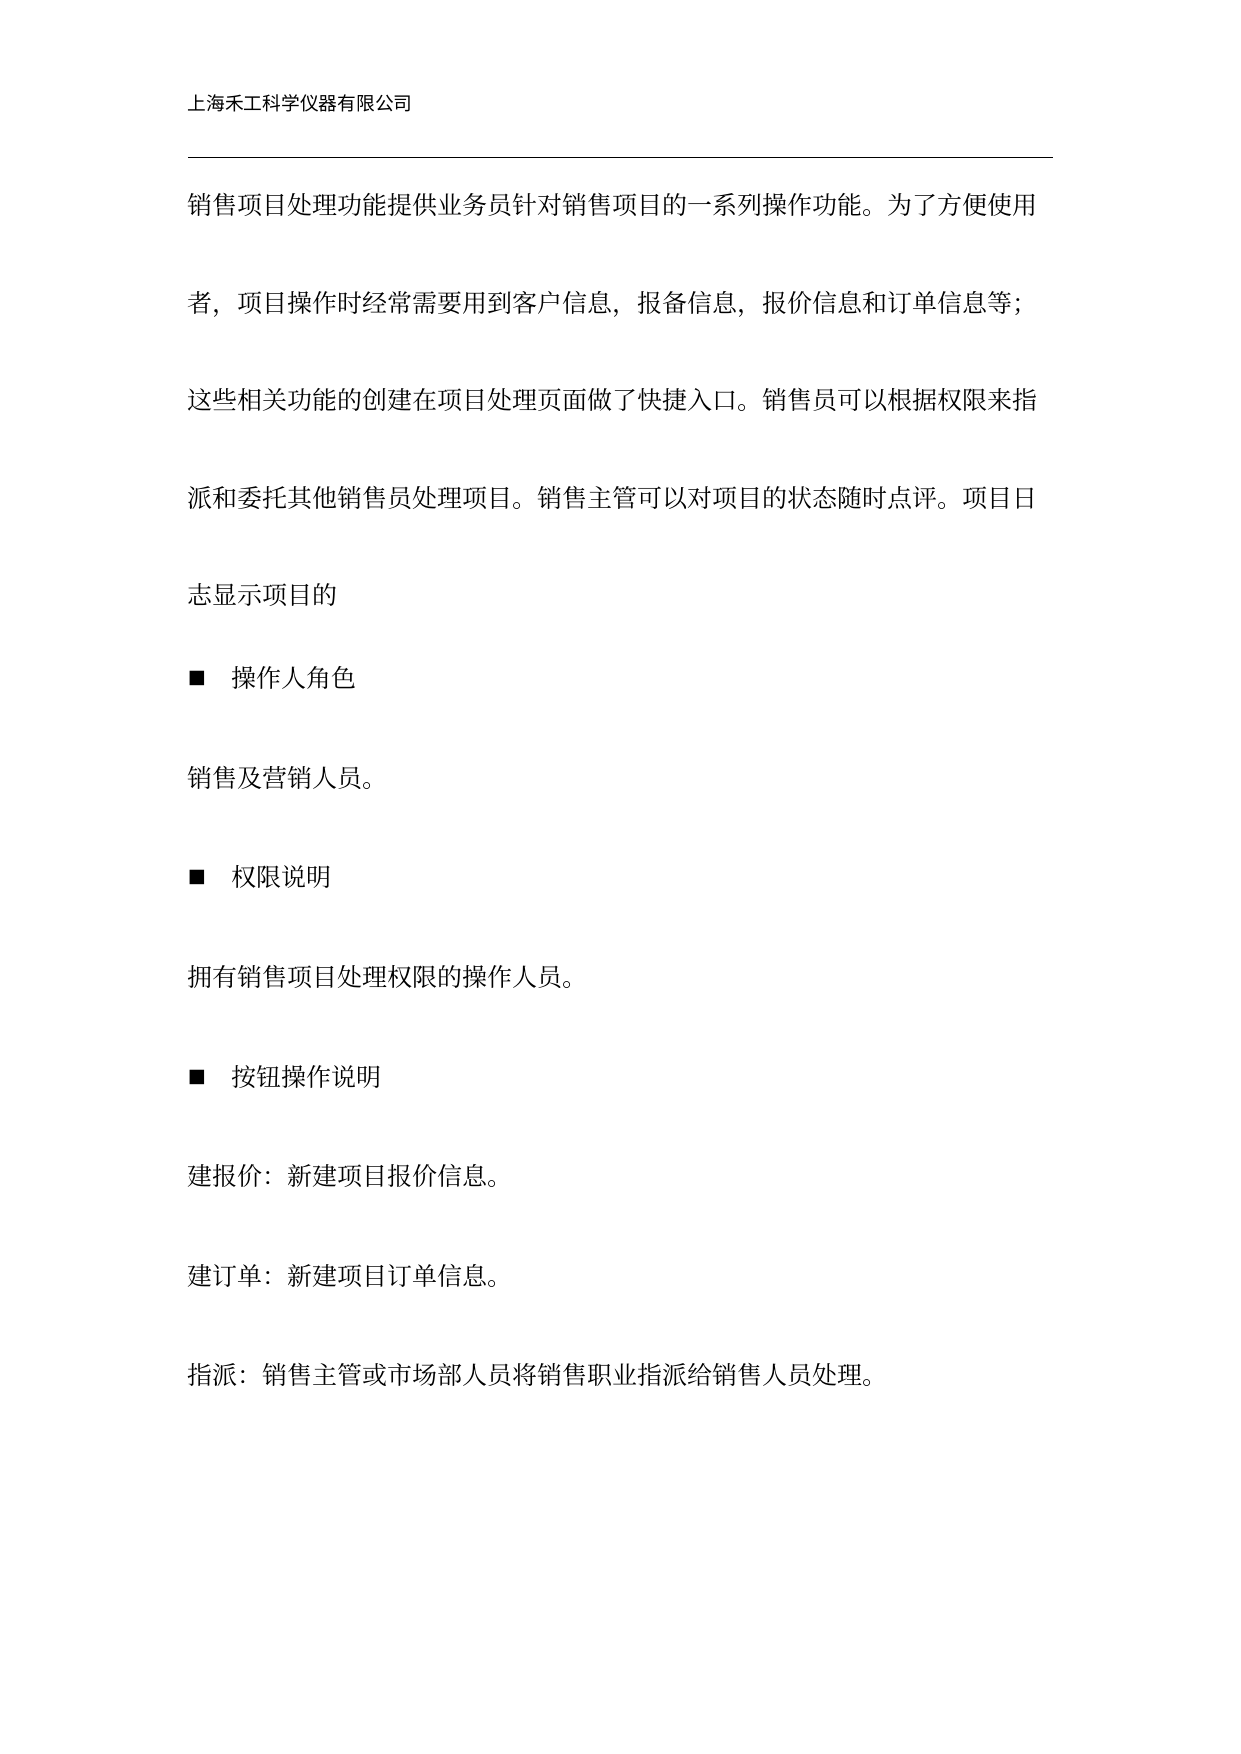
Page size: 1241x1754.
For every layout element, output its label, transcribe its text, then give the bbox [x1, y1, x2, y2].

text 销售及营销人员。 [187, 744, 1053, 809]
text 建报价：新建项目报价信息。 [187, 1142, 1053, 1207]
list 按钮操作说明 [187, 1043, 1053, 1108]
list 操作人角色 [187, 644, 1053, 709]
text 指派：销售主管或市场部人员将销售职业指派给销售人员处理。 [187, 1342, 1053, 1407]
text 销售项目处理功能提供业务员针对销售项目的一系列操作功能。为了方便使用者，项目操作时经常需要用到客户信息，报备信息，报价信息和订单信息等；这些相关功能的创建在项目处理页面做了快捷入口。销售员可以根据权限来指派和委托其他销售员处理项目。销售主管可以对项目的状态随时点评。项目日志显示项目的 [187, 172, 1053, 627]
text 拥有销售项目处理权限的操作人员。 [187, 943, 1053, 1008]
list 权限说明 [187, 844, 1053, 909]
text 建订单：新建项目订单信息。 [187, 1242, 1053, 1307]
